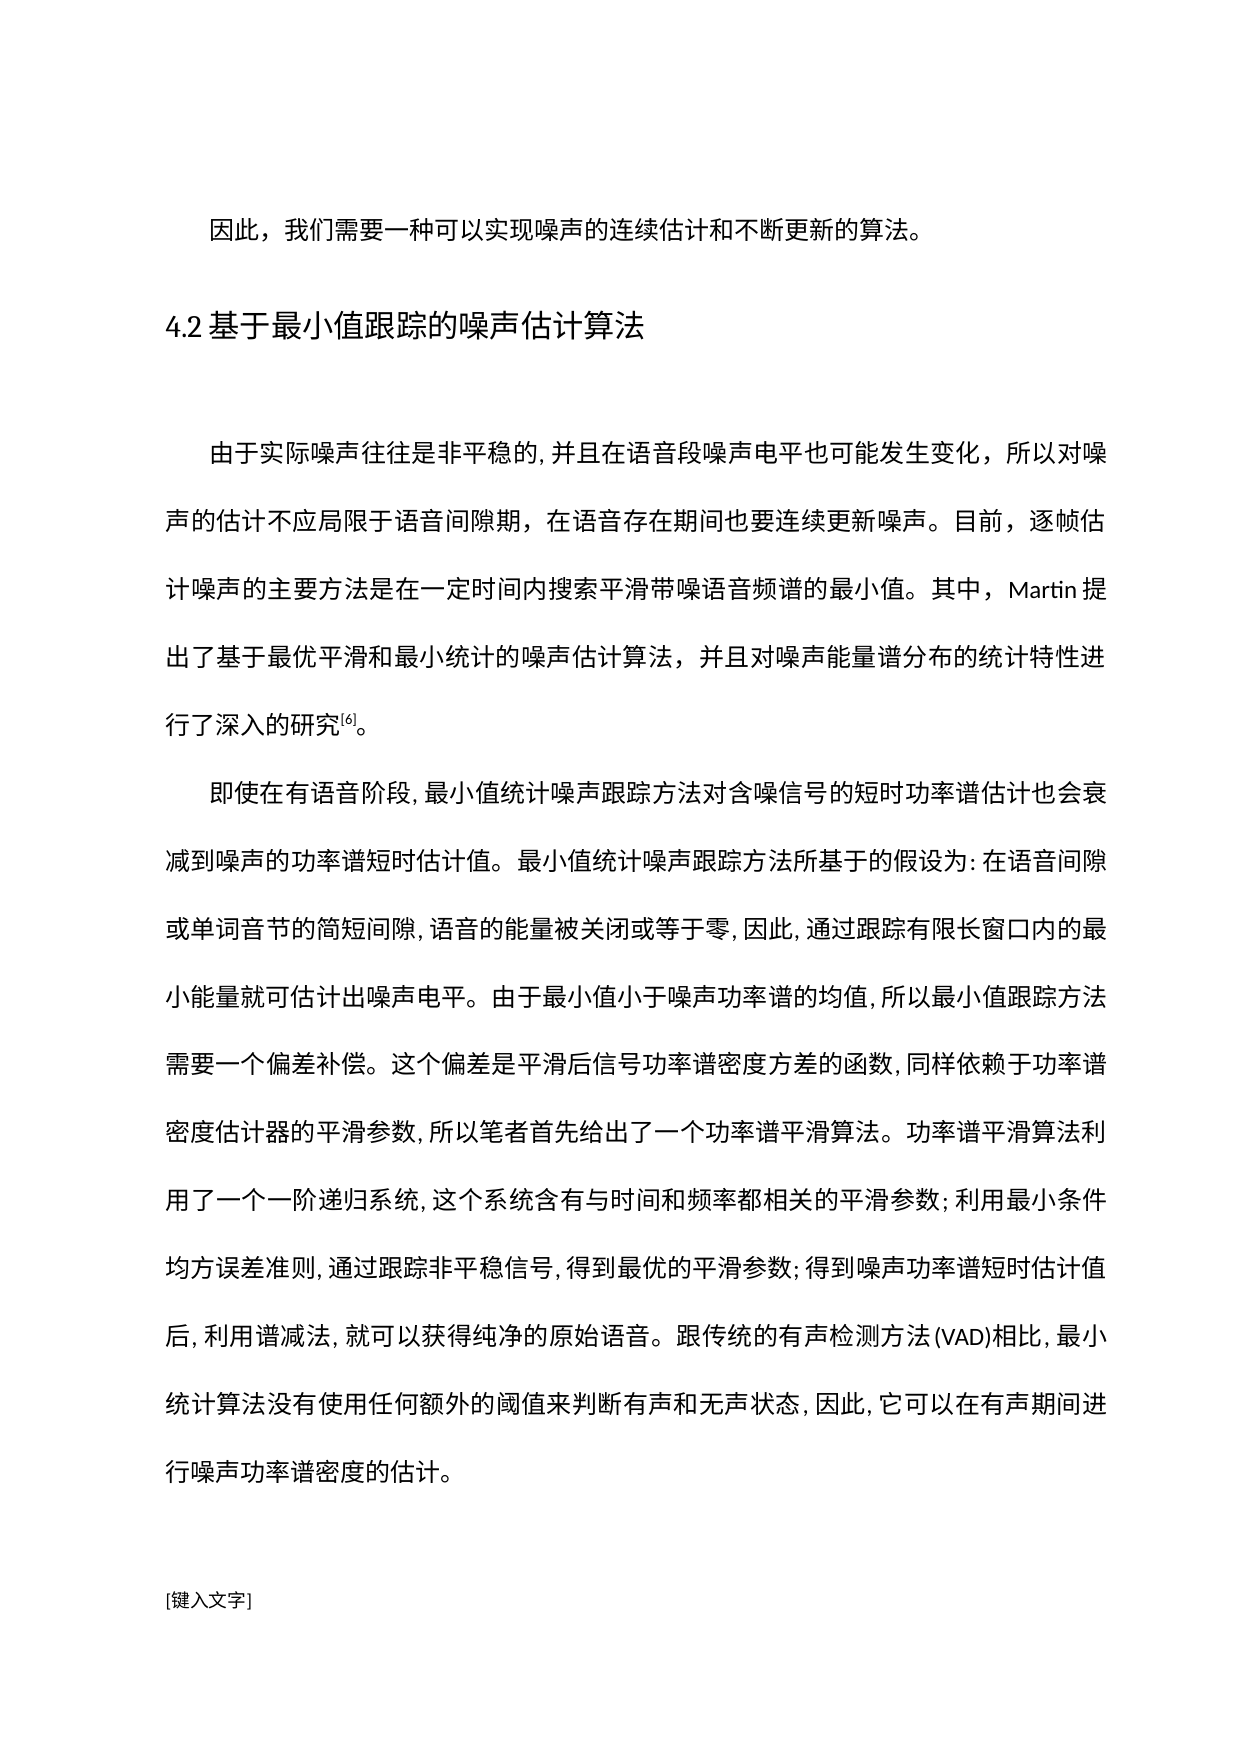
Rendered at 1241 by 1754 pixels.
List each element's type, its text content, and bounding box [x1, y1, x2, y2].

subtitle 4.2基于最小值跟踪的噪声估计算法 [165, 290, 1107, 358]
text 即使在有语音阶段, 最小值统计噪声跟踪方法对含噪信号的短时功率谱估计也会衰减到噪声的功率谱短时估计值。最小值统计噪声跟踪方法所基于的假设为: 在语音间隙或单词音节的简短间隙, 语音的能量被关闭或等于零, 因此, 通过跟踪有限长窗口内的最小能量就可估计出噪声电平。由于最小值小于噪声功率谱的均值, 所以最小值跟踪方法需要一个偏差补偿。这个偏差是平滑后信号功率谱密度方差的函数, 同样依赖于功率谱密度估计器的平滑参数, 所以笔者首先给出了一个功率谱平滑算法。功率谱平滑算法利用了一个一阶递归系统, 这个系统含有与时间和频率都相关的平滑参数; 利用最小条件均方误差准则, 通过跟踪非平稳信号, 得到最优的平滑参数; 得到噪声功率谱短时估计值后, 利用谱减法, 就可以获得纯净的原始语音。跟传统的有声检测方法(VAD)相比, 最小统计算法没有使用任何额外的阈值来判断有声和无声状态, 因此, 它可以在有声期间进行噪声功率谱密度的估计。 [165, 757, 1107, 1504]
text 因此，我们需要一种可以实现噪声的连续估计和不断更新的算法。 [165, 195, 1107, 263]
text 由于实际噪声往往是非平稳的, 并且在语音段噪声电平也可能发生变化，所以对噪声的估计不应局限于语音间隙期，在语音存在期间也要连续更新噪声。目前，逐帧估计噪声的主要方法是在一定时间内搜索平滑带噪语音频谱的最小值。其中，Martin提出了基于最优平滑和最小统计的噪声估计算法，并且对噪声能量谱分布的统计特性进行了深入的研究[6]。 [165, 418, 1107, 757]
